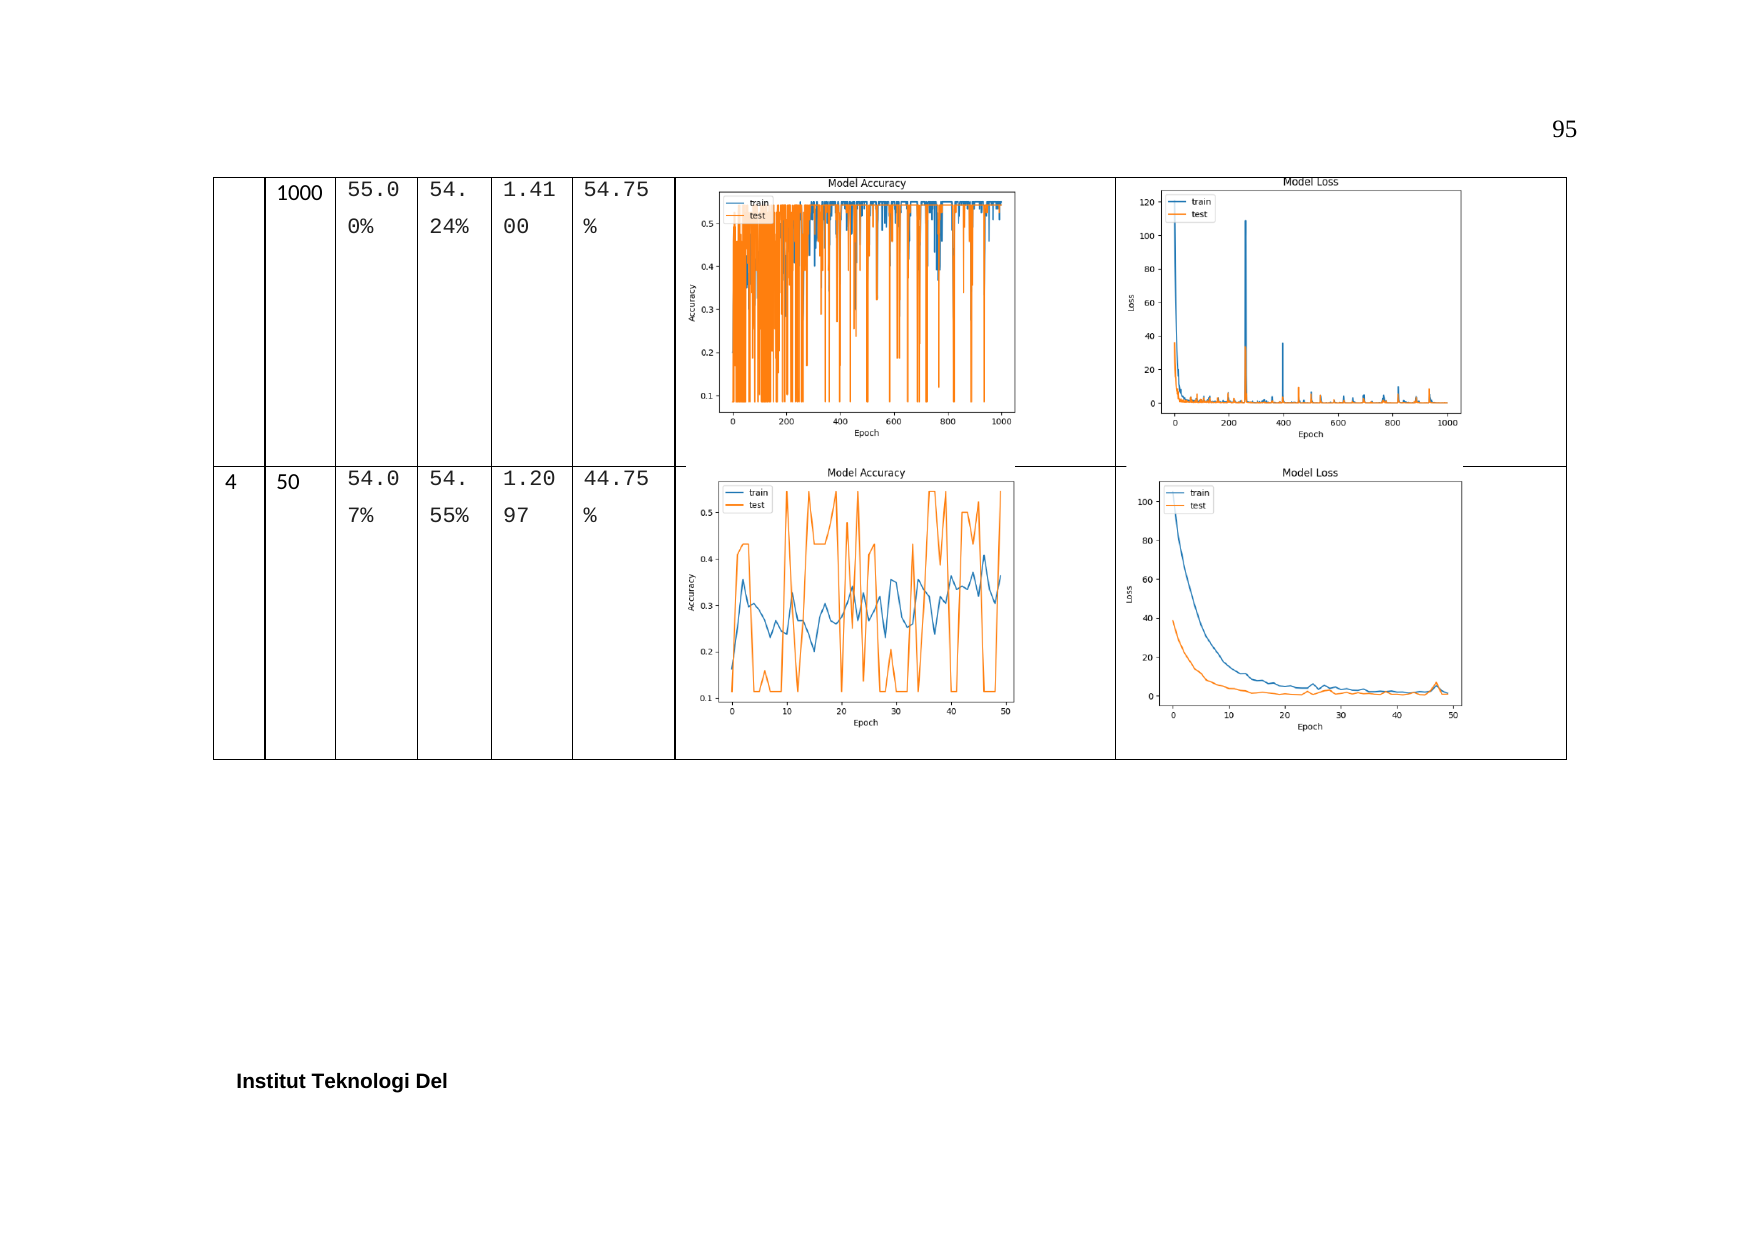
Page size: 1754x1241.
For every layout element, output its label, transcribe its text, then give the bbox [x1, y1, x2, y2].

table_cell [1116, 178, 1566, 466]
table_cell 44.75 % [573, 467, 674, 759]
table_cell 1000 [266, 178, 335, 466]
table_cell 4 [214, 467, 264, 759]
table_cell [676, 178, 1115, 466]
table_cell [676, 467, 1115, 759]
table_cell 54.55% [418, 467, 491, 759]
table_cell [1116, 467, 1566, 759]
picture [1126, 466, 1463, 732]
table_cell 1.4100 [492, 178, 572, 466]
table_cell 54.75 % [573, 178, 674, 466]
picture [686, 466, 1015, 728]
picture [1126, 178, 1463, 439]
picture [686, 178, 1018, 439]
table_cell 1.2097 [492, 467, 572, 759]
table_cell 50 [266, 467, 335, 759]
table_cell [214, 178, 264, 466]
table_cell 54.24% [418, 178, 491, 466]
table_cell 54.07% [336, 467, 417, 759]
table_cell 55.00% [336, 178, 417, 466]
